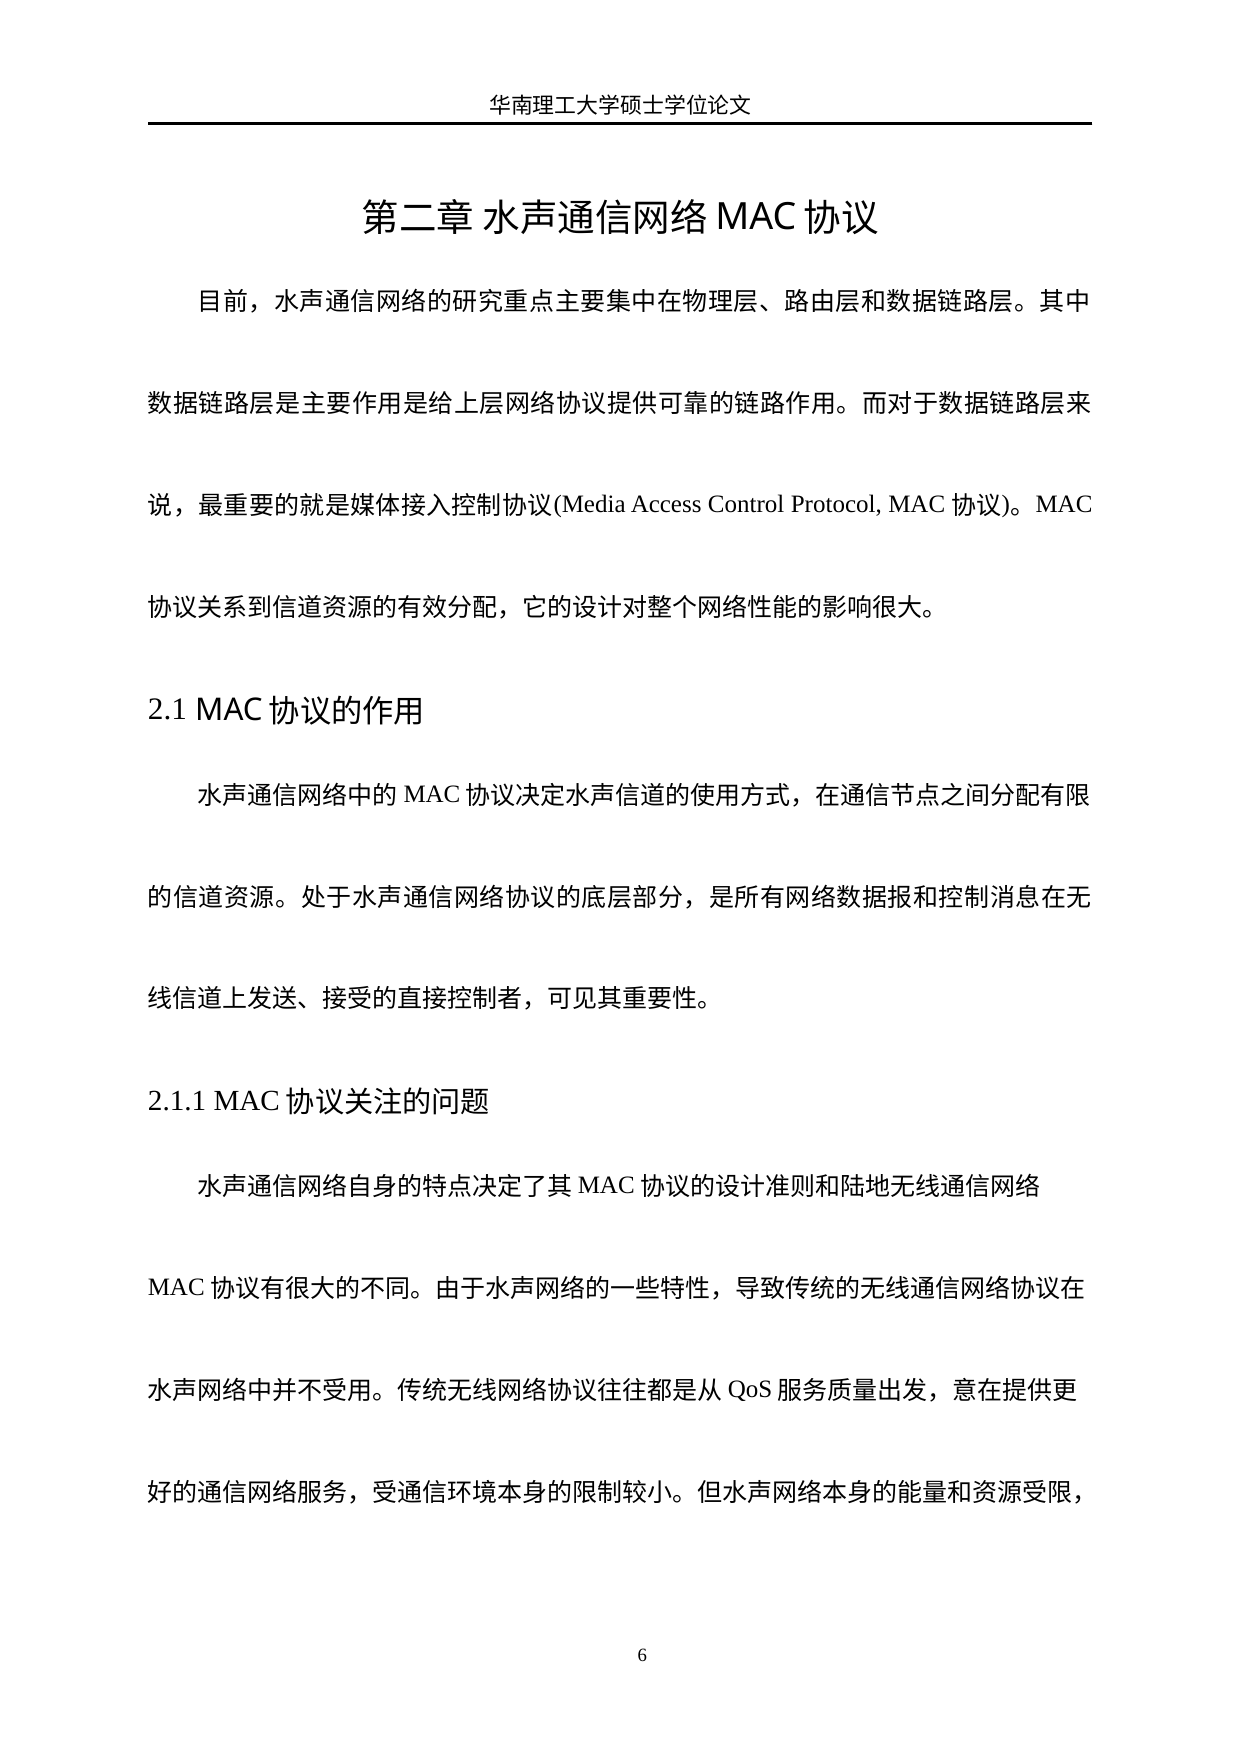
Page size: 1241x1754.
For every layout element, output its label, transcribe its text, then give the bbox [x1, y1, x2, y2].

subtitle 第二章 水声通信网络MAC协议 [148, 181, 1092, 249]
subtitle 2.1 MAC协议的作用 [148, 674, 1092, 742]
text 水声通信网络中的MAC协议决定水声信道的使用方式，在通信节点之间分配有限的信道资源。处于水声通信网络协议的底层部分，是所有网络数据报和控制消息在无线信道上发送、接受的直接控制者，可见其重要性。 [148, 759, 1092, 1031]
subtitle 2.1.1 MAC协议关注的问题 [148, 1066, 1067, 1134]
text 目前，水声通信网络的研究重点主要集中在物理层、路由层和数据链路层。其中数据链路层是主要作用是给上层网络协议提供可靠的链路作用。而对于数据链路层来说，最重要的就是媒体接入控制协议(Media Access Control Protocol, MAC协议)。MAC协议关系到信道资源的有效分配，它的设计对整个网络性能的影响很大。 [148, 266, 1092, 639]
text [148, 1151, 1092, 1524]
